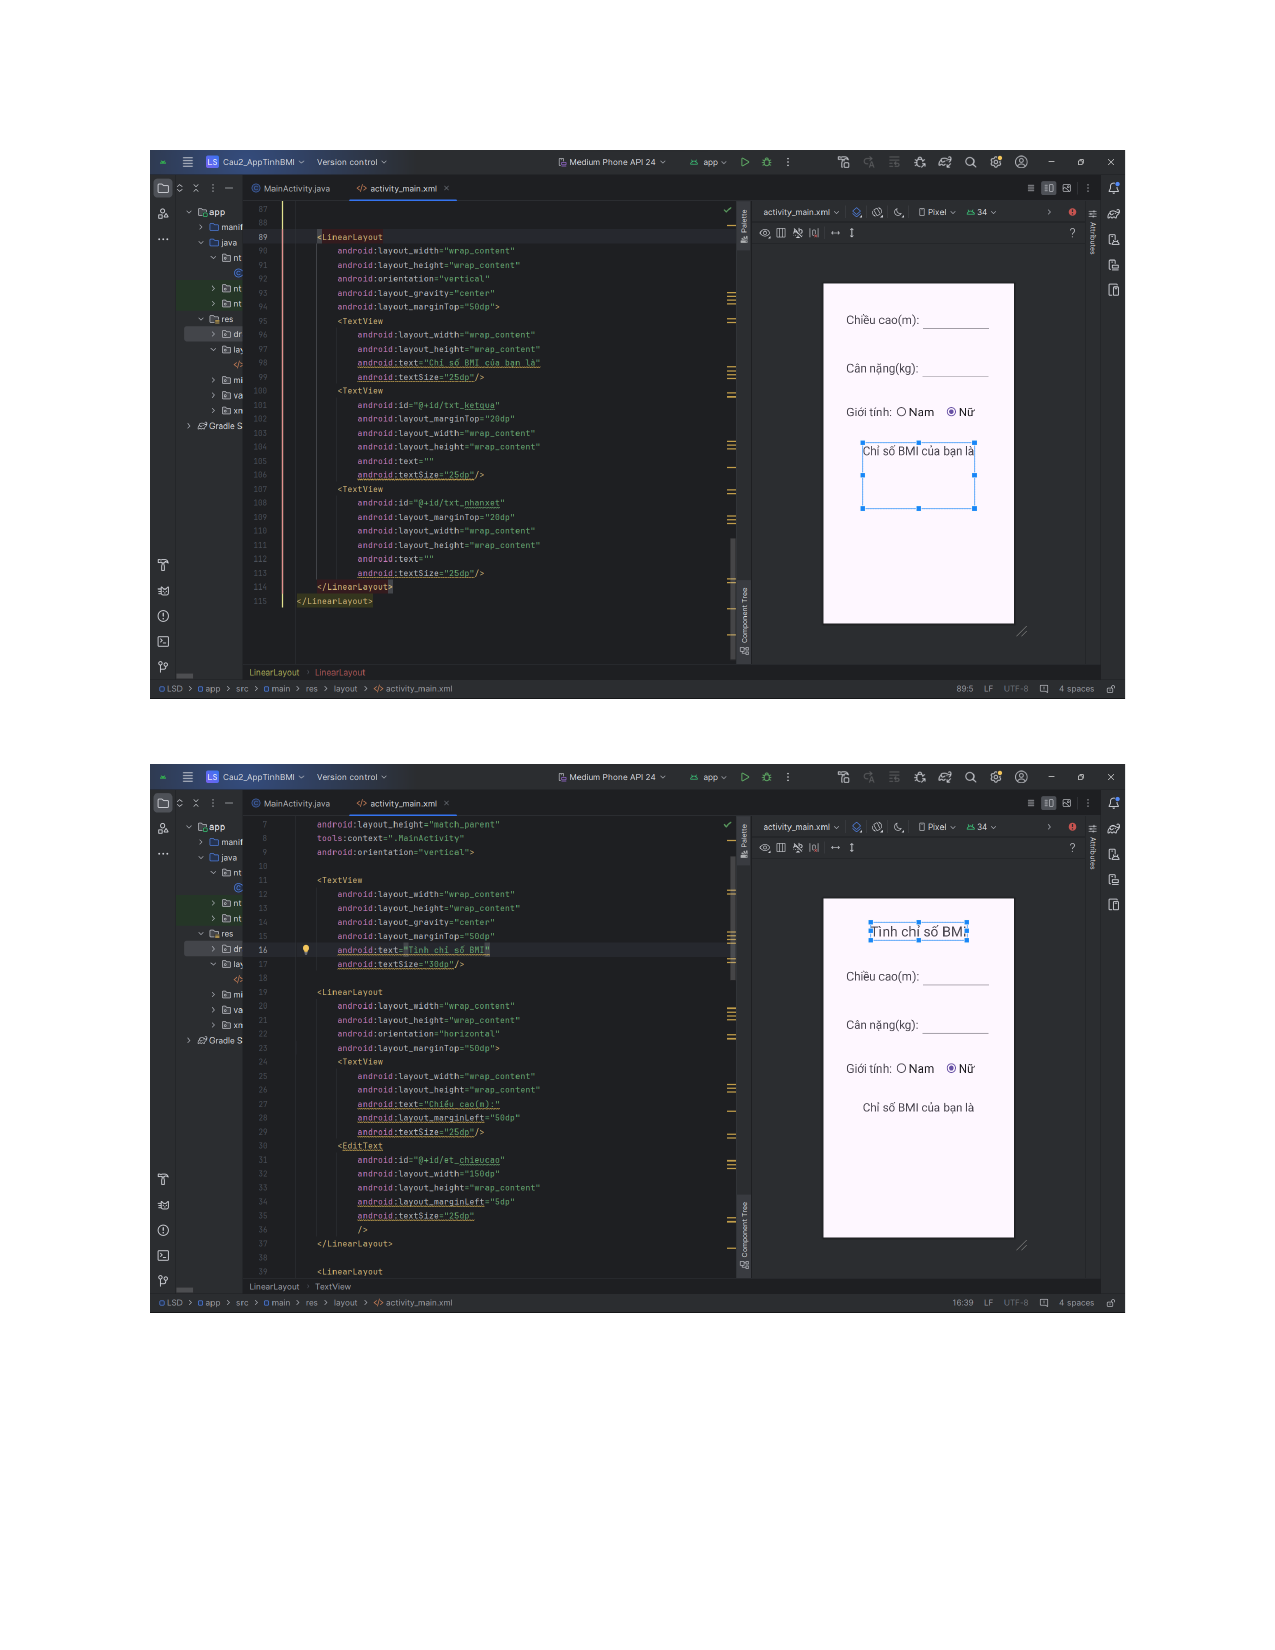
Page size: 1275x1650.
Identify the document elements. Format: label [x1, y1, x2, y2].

picture [150, 150, 1125, 699]
picture [150, 764, 1125, 1313]
